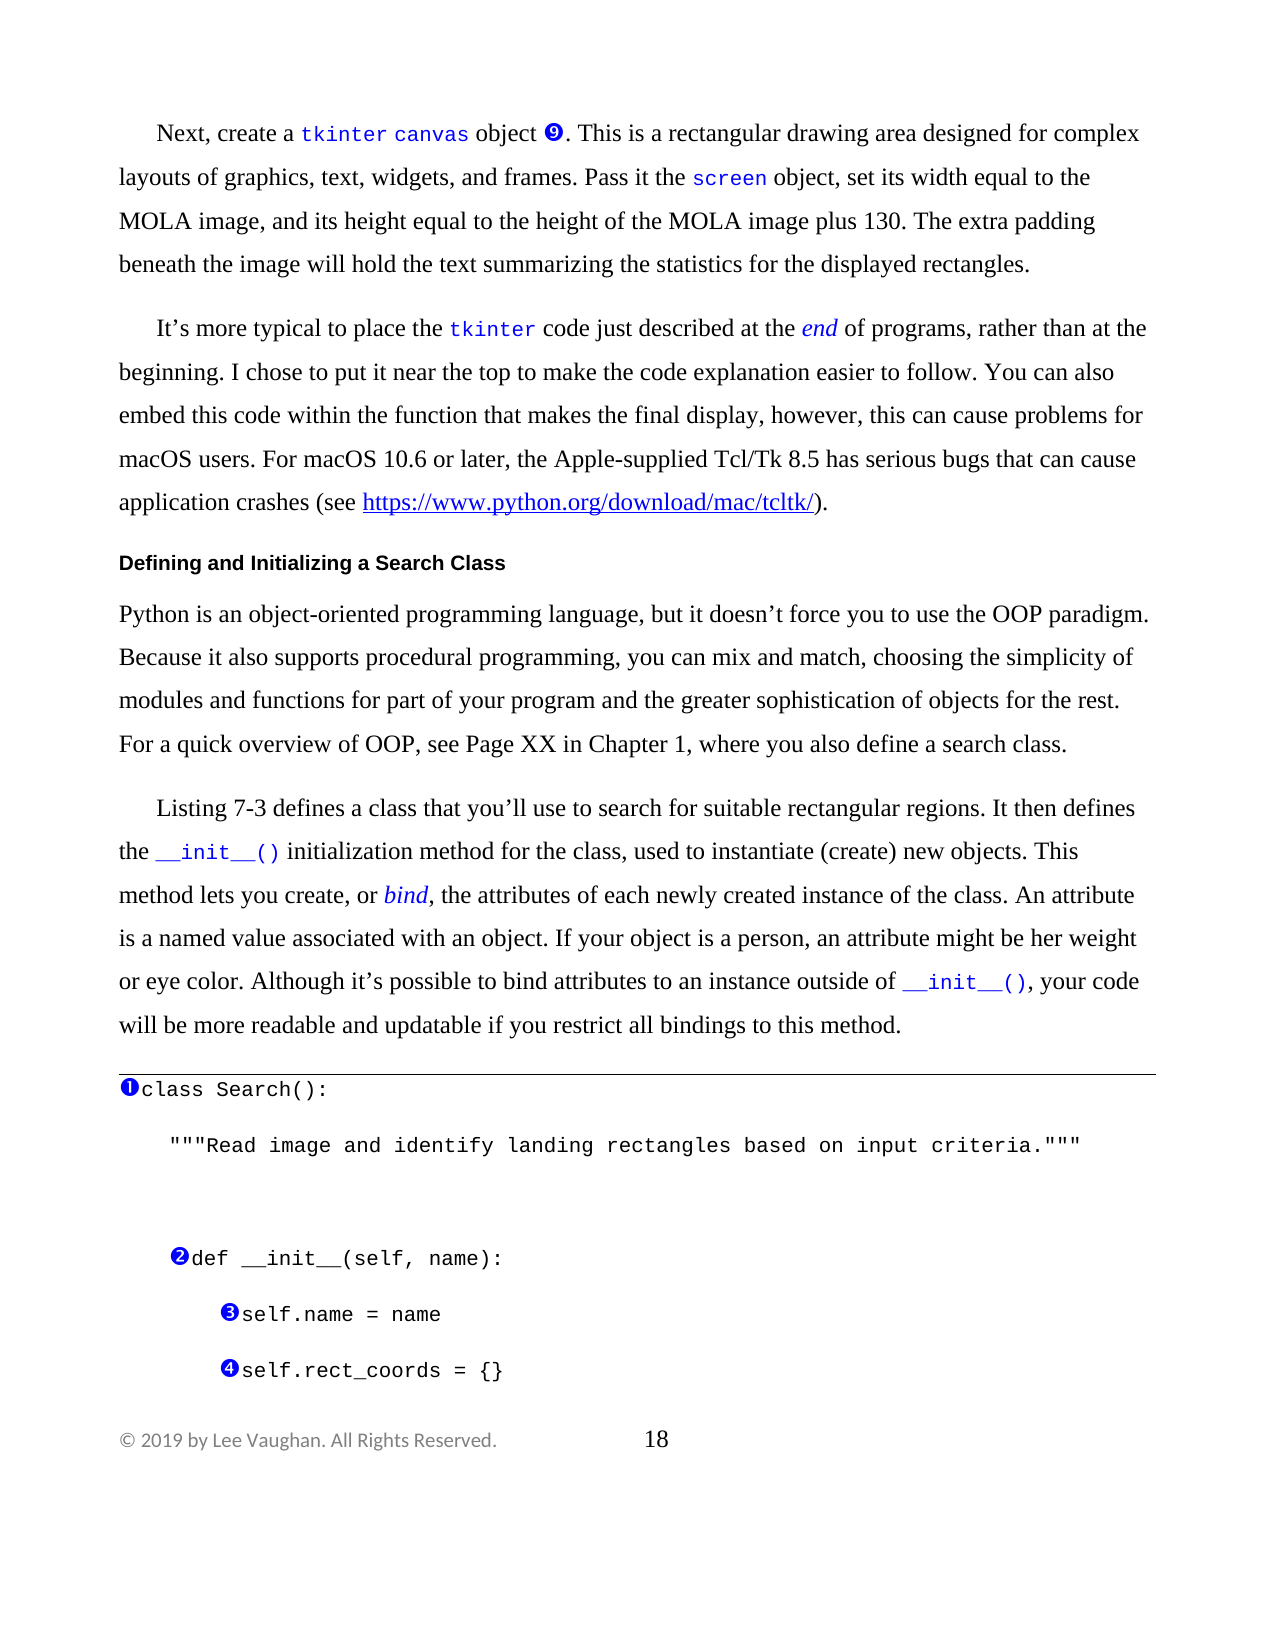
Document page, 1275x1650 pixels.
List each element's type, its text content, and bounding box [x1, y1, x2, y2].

text self.name = name [118, 1304, 1156, 1328]
text class Search(): [118, 1075, 1156, 1103]
text Next, create a tkinter canvas object . This is a rectangular drawing area designed for complex layouts of graphics, text, widgets, and frames. Pass it the screen object, set its width equal to the MOLA image, and its height equal to the height of the MOLA image plus 130. The extra padding beneath the image will hold the text summarizing the statistics for the displayed rectangles. [118, 118, 1156, 278]
text def __init__(self, name): [118, 1248, 1156, 1271]
text Listing 7-3 defines a class that you’ll use to search for suitable rectangular regions. It then defines the __init__() initialization method for the class, used to instantiate (create) new objects. This method lets you create, or bind, the attributes of each newly created instance of the class. An attribute is a named value associated with an object. If your object is a person, an attribute might be her weight or eye color. Although it’s possible to bind attributes to an instance outside of __init__(), your code will be more readable and updatable if you restrict all bindings to this method. [118, 793, 1156, 1039]
text self.rect_coords = {} [118, 1360, 1156, 1384]
text """Read image and identify landing rectangles based on input criteria.""" [118, 1135, 1156, 1159]
text Python is an object-oriented programming language, but it doesn’t force you to use the OOP paradigm. Because it also supports procedural programming, you can mix and match, choosing the simplicity of modules and functions for part of your program and the greater sophistication of objects for the rest. For a quick overview of OOP, see Page XX in Chapter 1, where you also define a search class. [118, 599, 1156, 757]
text Defining and Initializing a Search Class [118, 551, 1156, 575]
text It’s more typical to place the tkinter code just described at the end of programs, rather than at the beginning. I chose to put it near the top to make the code explanation easier to follow. You can also embed this code within the function that makes the final display, however, this can cause problems for macOS users. For macOS 10.6 or later, the Apple-supplied Tcl/Tk 8.5 has serious bugs that can cause application crashes (see https://www.python.org/download/mac/tcltk/). [118, 313, 1156, 516]
